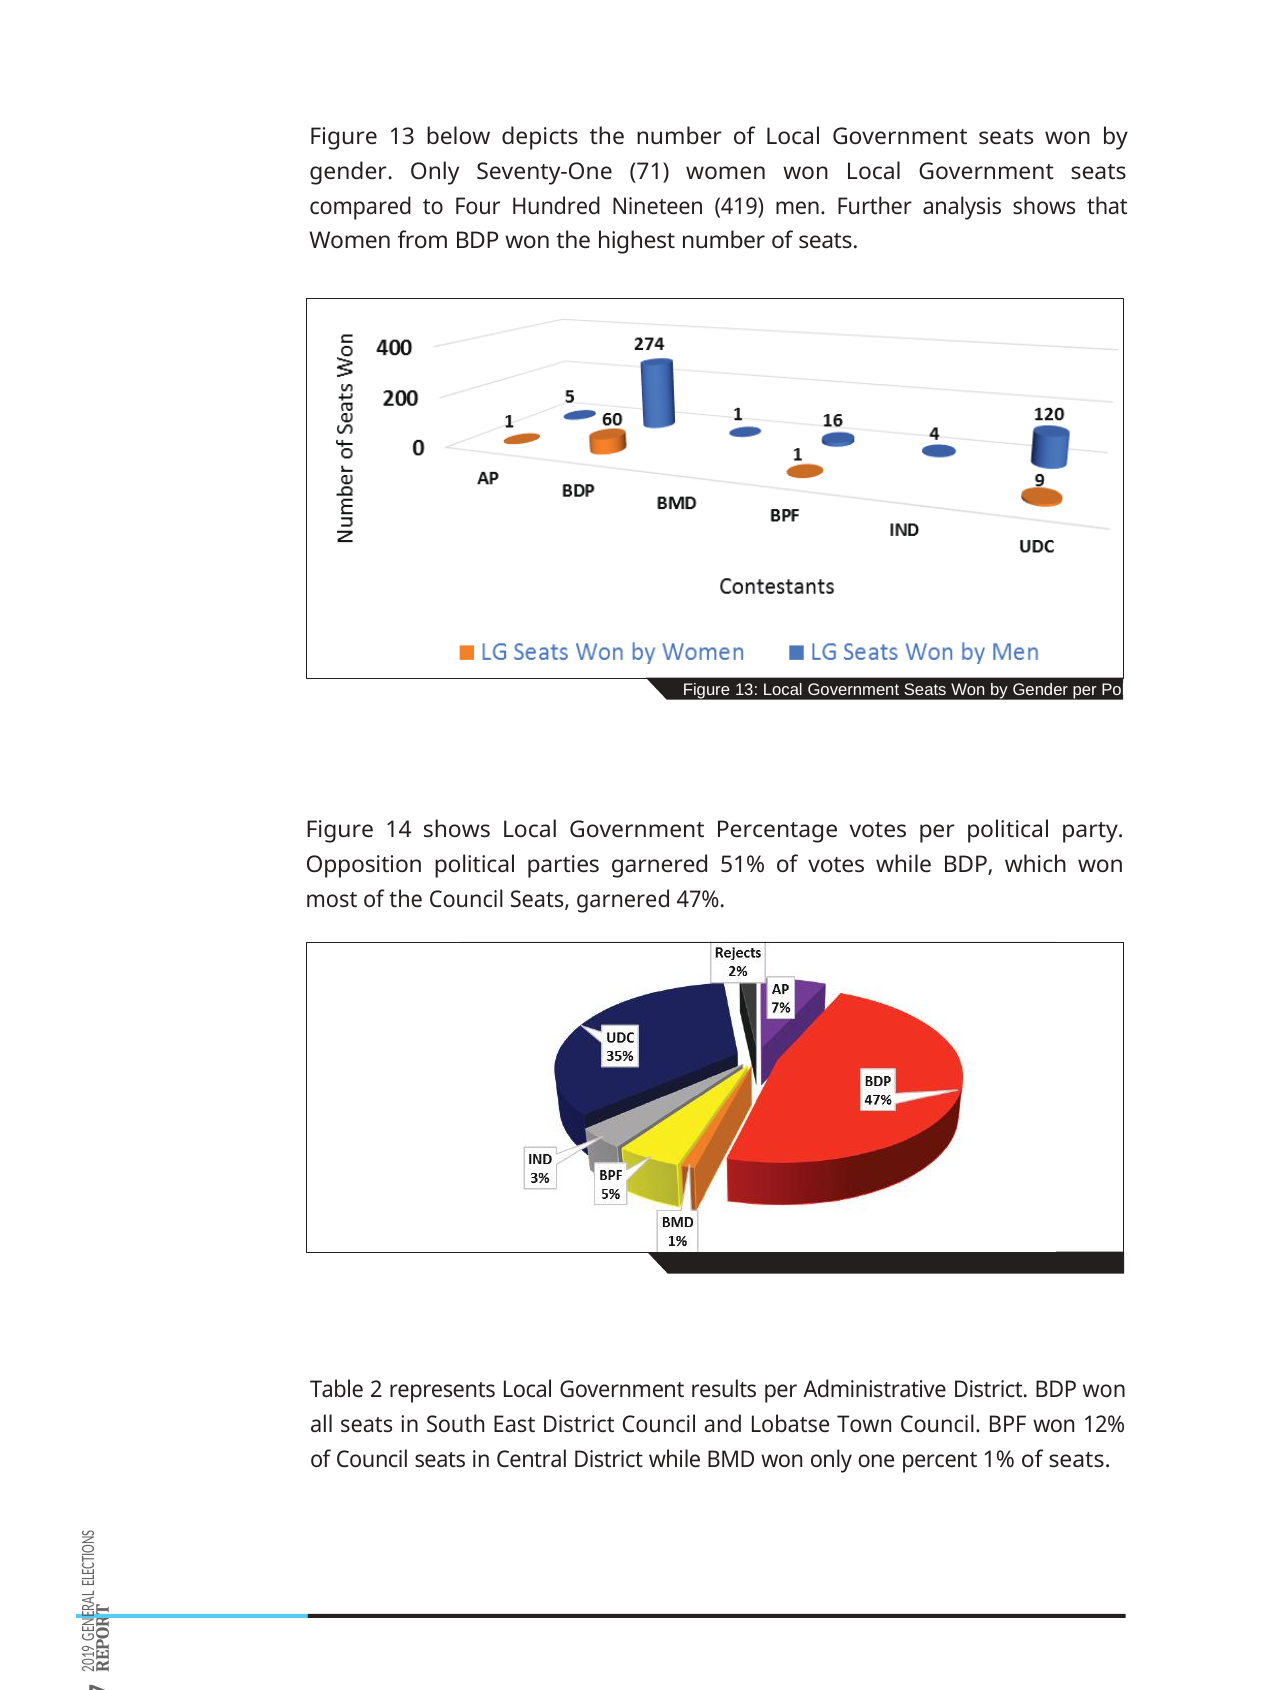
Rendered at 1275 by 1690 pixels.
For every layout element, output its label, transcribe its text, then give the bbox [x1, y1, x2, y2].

text Figure 14 shows Local Government Percentage votes per political party. Opposition political parties garnered 51% of votes while BDP, which won most of the Council Seats, garnered 47%. [305, 813, 1124, 914]
picture [335, 318, 1119, 664]
text Figure 13 below depicts the number of Local Government seats won by gender. Only Seventy-One (71) women won Local Government seats compared to Four Hundred Nineteen (419) men. Further analysis shows that Women from BDP won the highest number of seats. [309, 120, 1128, 256]
text Table 2 represents Local Government results per Administrative District. BDP won all seats in South East District Council and Lobatse Town Council. BPF won 12% of Council seats in Central District while BMD won only one percent 1% of seats. [310, 1373, 1126, 1474]
picture [460, 943, 1056, 1252]
